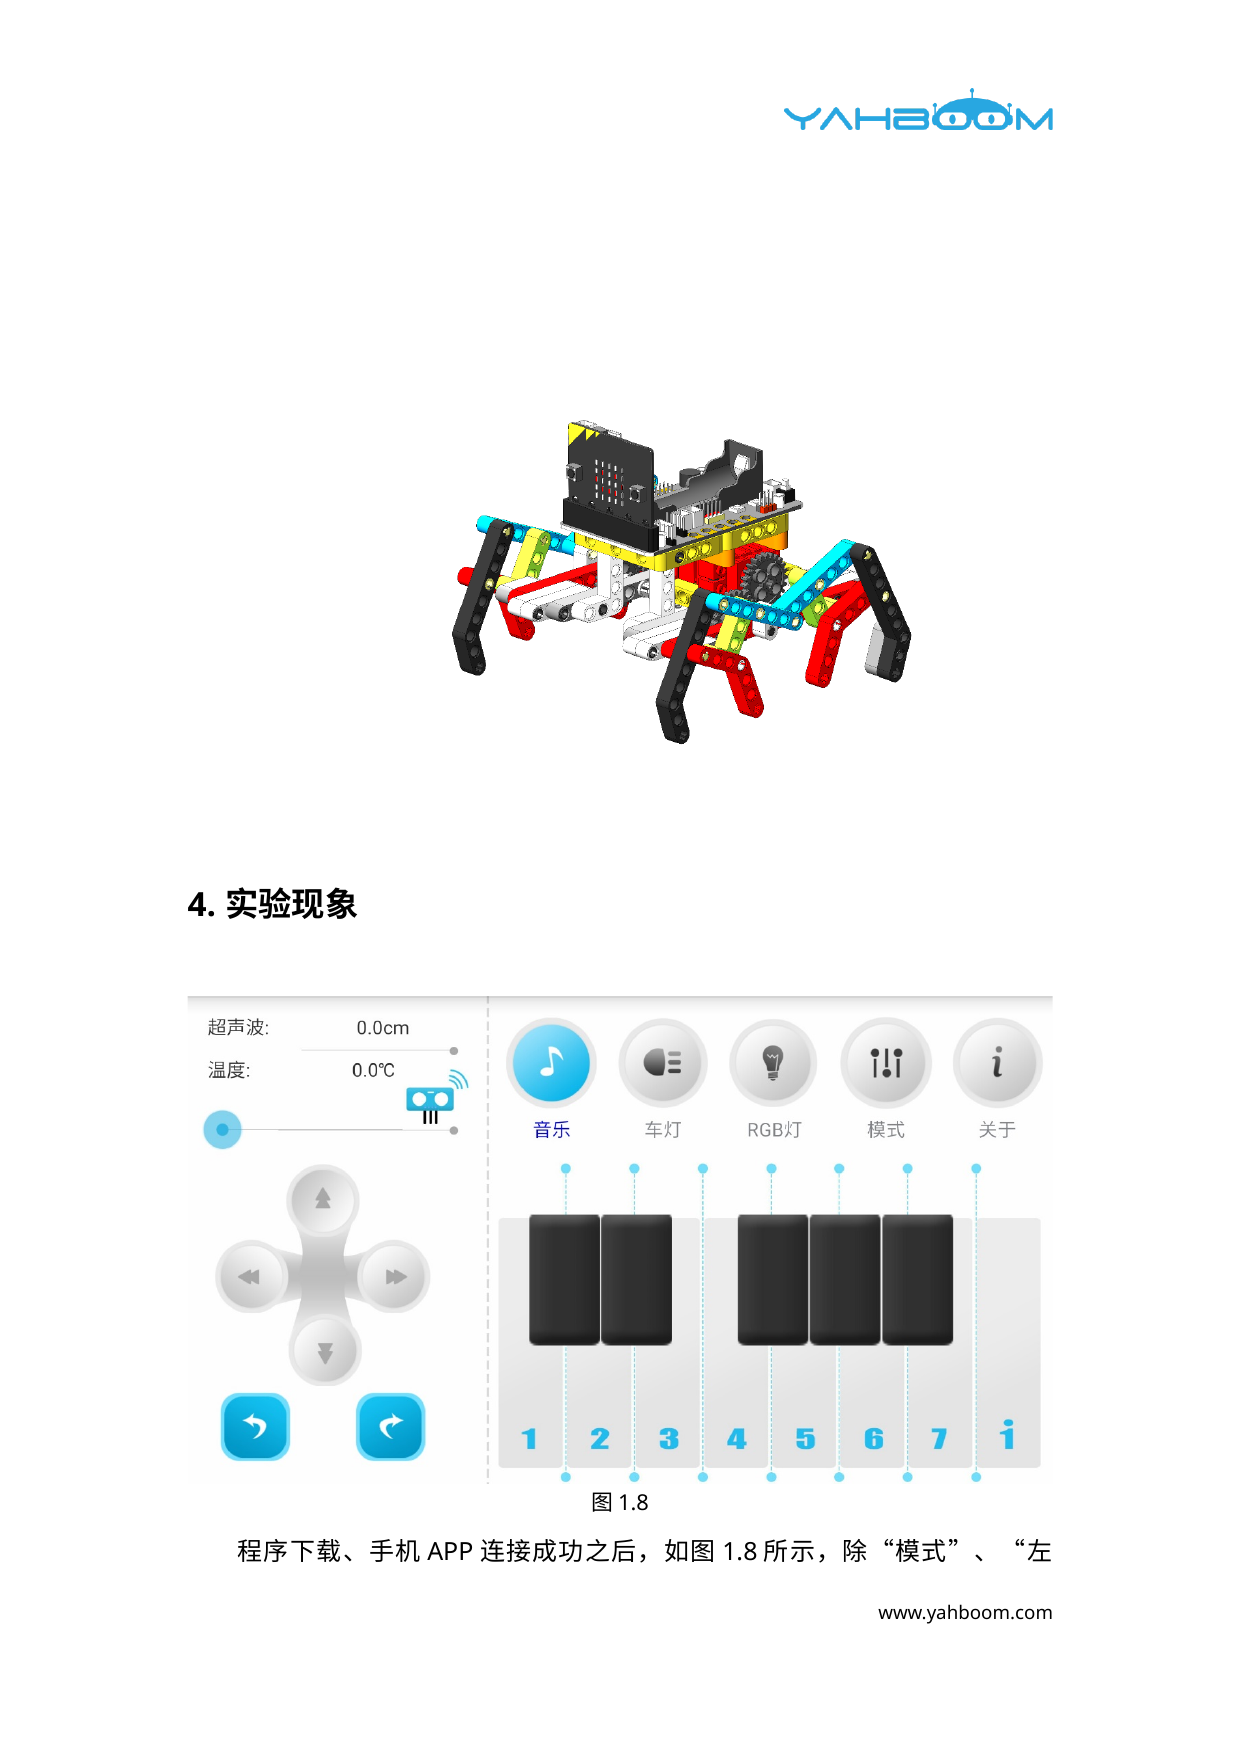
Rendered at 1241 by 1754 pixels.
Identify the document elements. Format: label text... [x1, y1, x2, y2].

picture [784, 88, 1053, 130]
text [187, 1517, 1053, 1582]
text 图1.8 [187, 1484, 1053, 1517]
subtitle 实验现象 [187, 869, 1053, 934]
picture [187, 996, 1053, 1484]
picture [187, 159, 1053, 829]
